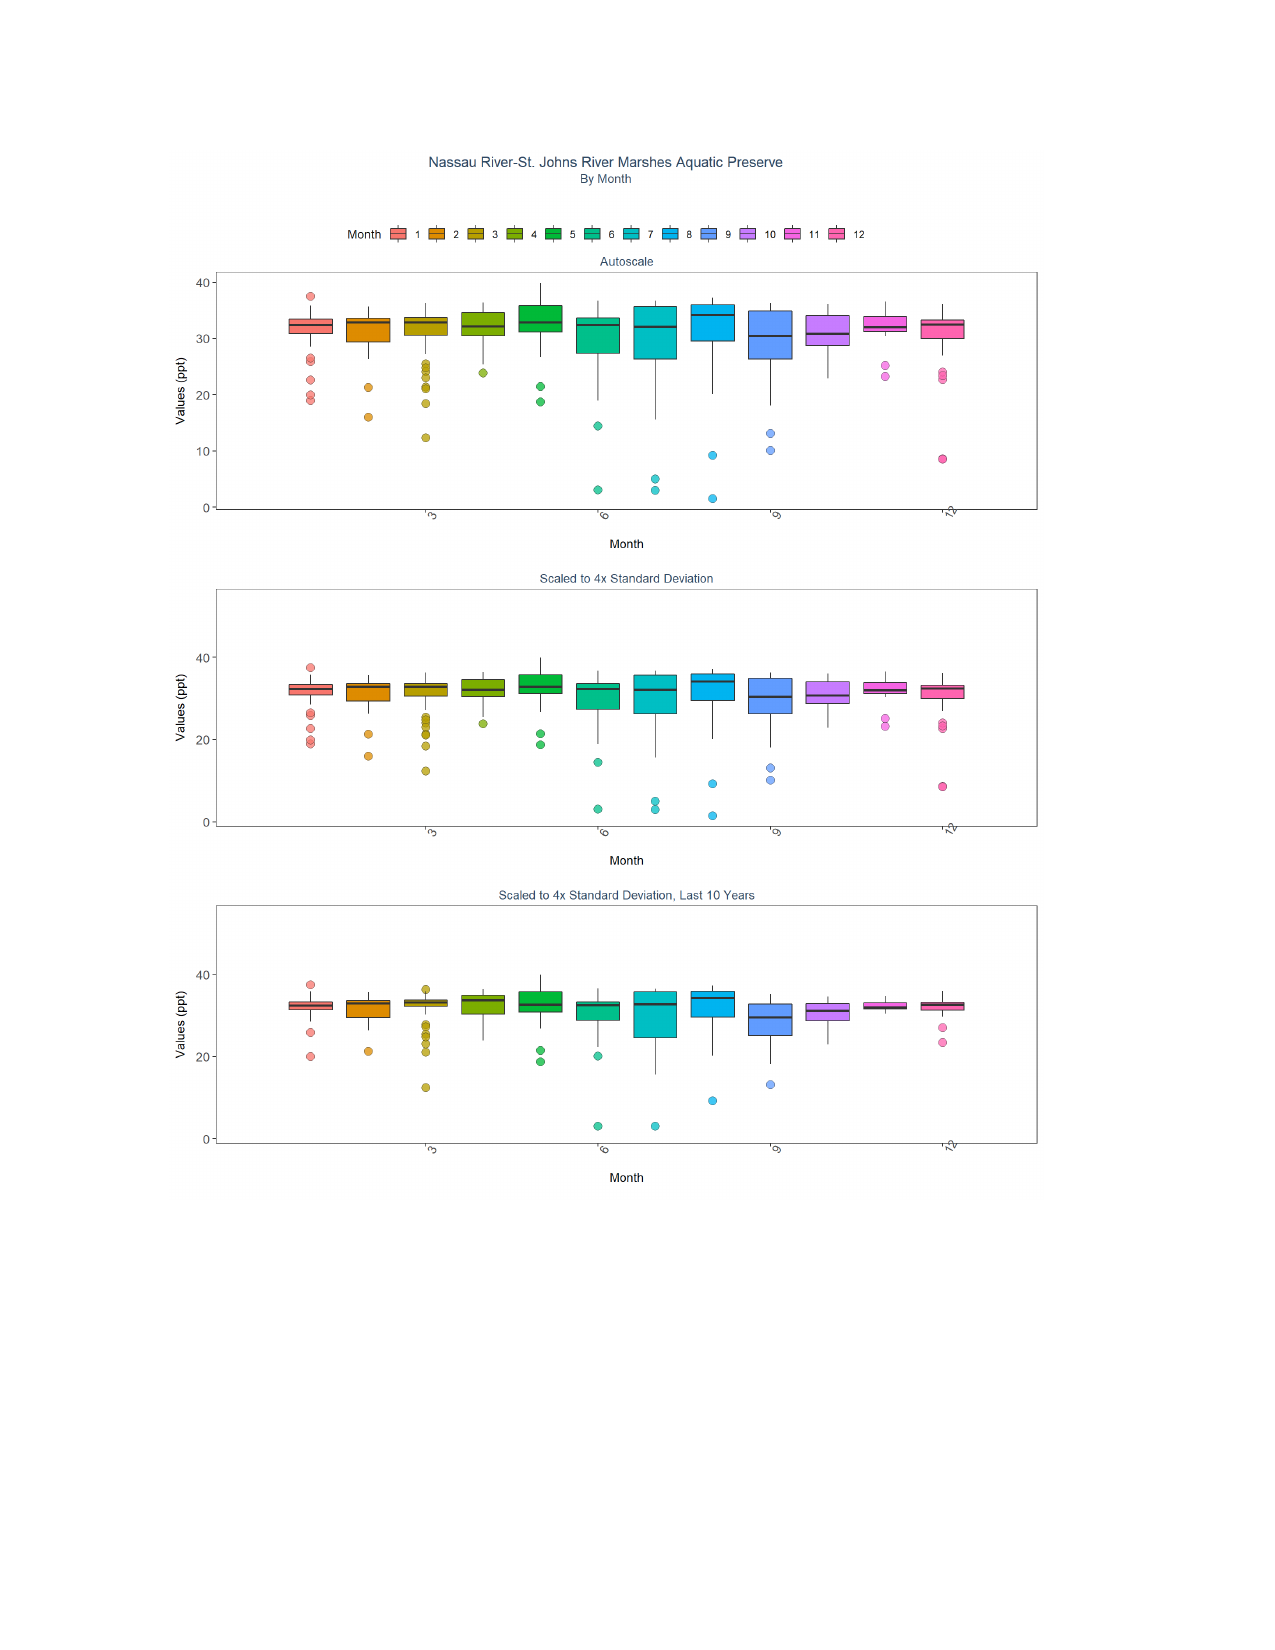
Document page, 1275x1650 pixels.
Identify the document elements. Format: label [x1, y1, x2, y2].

picture [168, 150, 1044, 1200]
